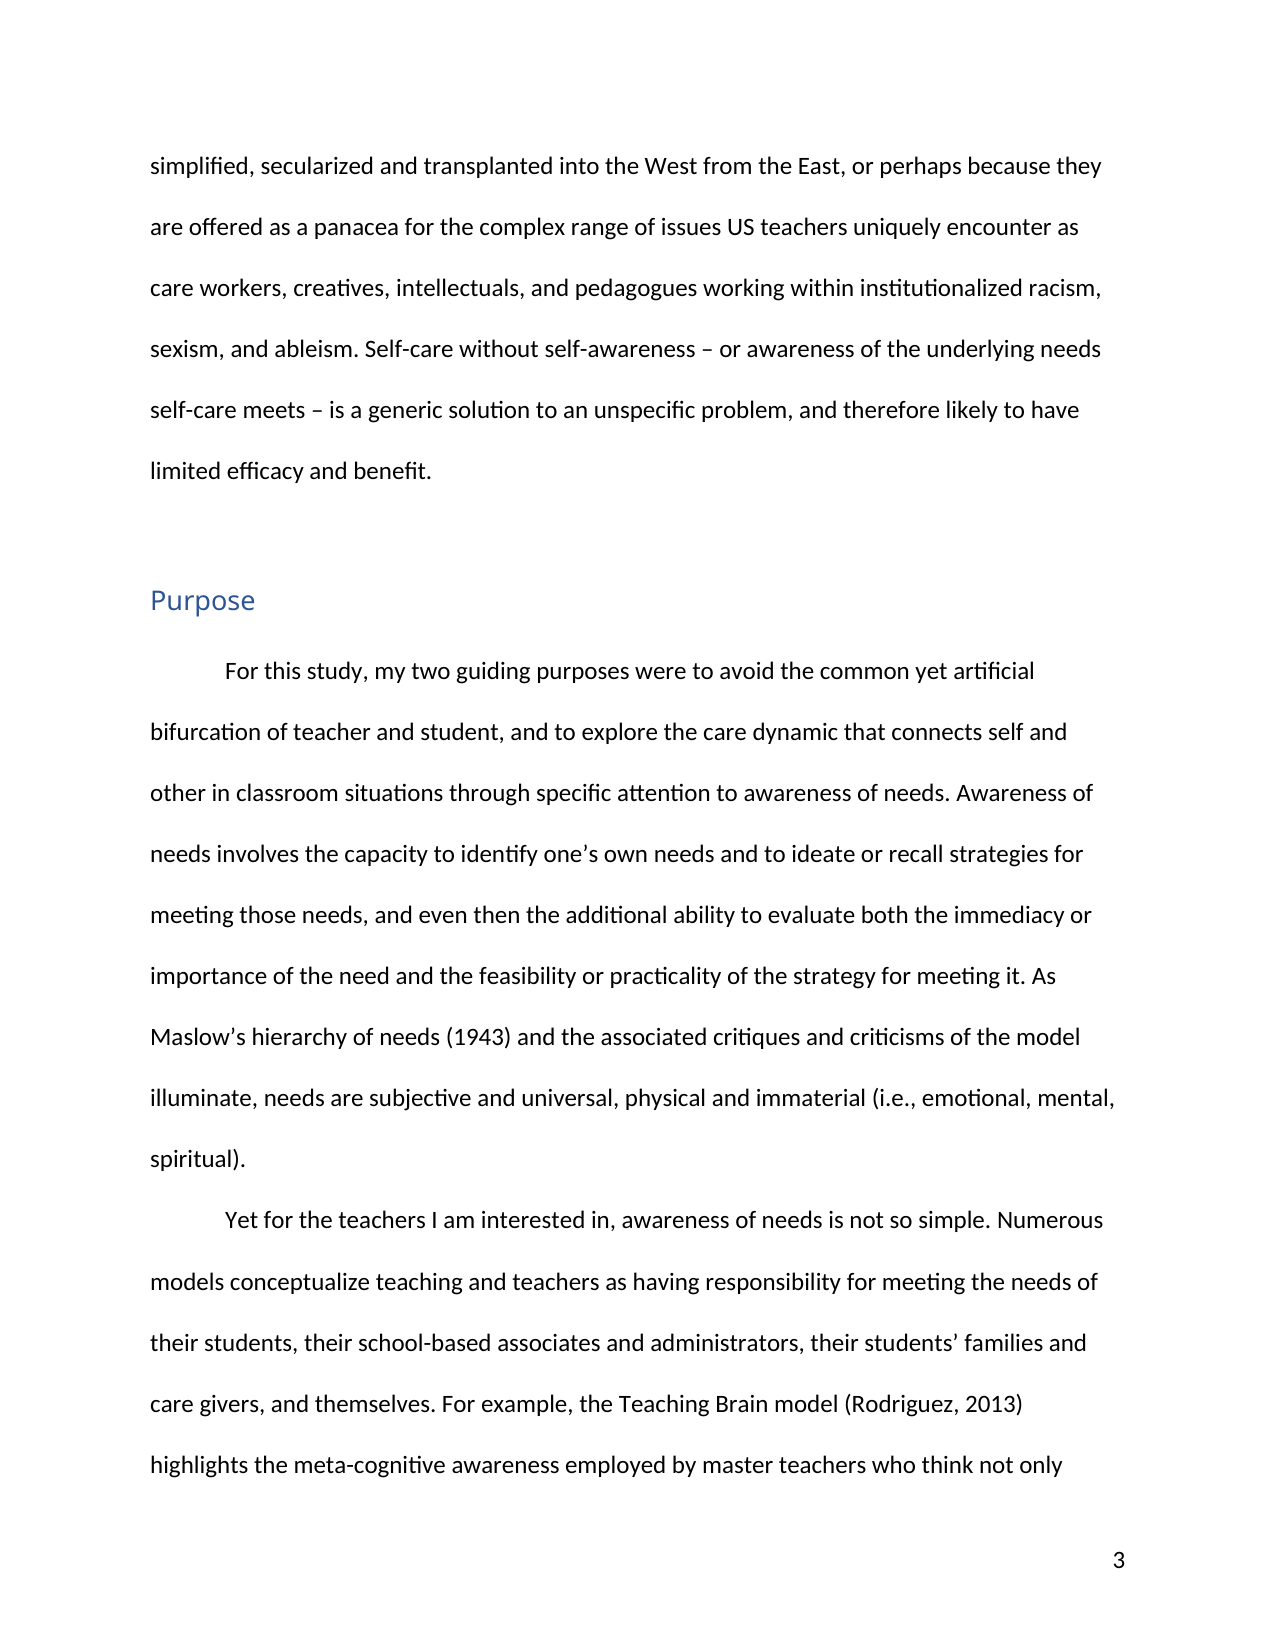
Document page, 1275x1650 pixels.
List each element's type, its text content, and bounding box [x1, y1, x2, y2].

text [150, 150, 1125, 486]
text For this study, my two guiding purposes were to avoid the common yet artificial bifurcation of teacher and student, and to explore the care dynamic that connects self and other in classroom situations through specific attention to awareness of needs. Awareness of needs involves the capacity to identify one’s own needs and to ideate or recall strategies for meeting those needs, and even then the additional ability to evaluate both the immediacy or importance of the need and the feasibility or practicality of the strategy for meeting it. As Maslow’s hierarchy of needs (1943) and the associated critiques and criticisms of the model illuminate, needs are subjective and universal, physical and immaterial (i.e., emotional, mental, spiritual). [150, 655, 1125, 1174]
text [150, 1204, 1125, 1479]
subtitle Purpose [150, 581, 1125, 618]
